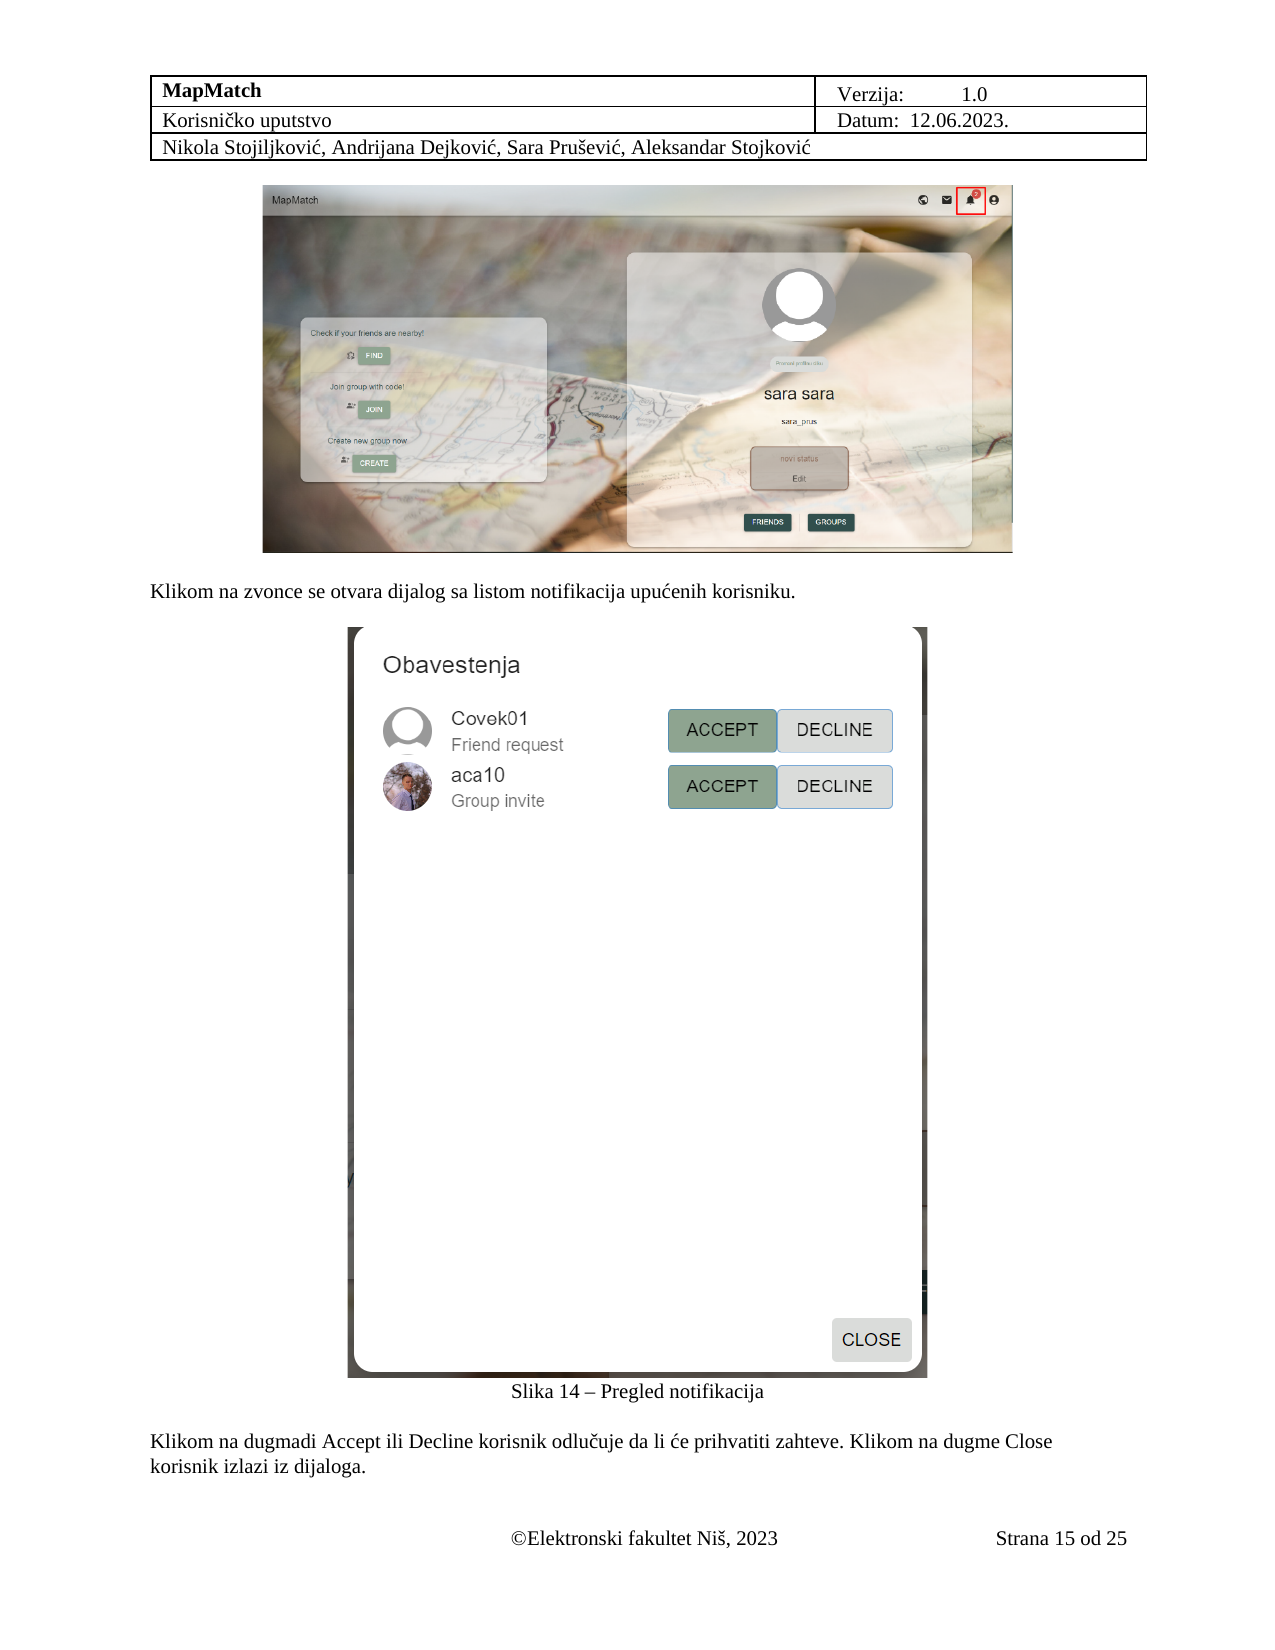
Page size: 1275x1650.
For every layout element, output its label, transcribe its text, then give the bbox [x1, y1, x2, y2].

text Klikom na zvonce se otvara dijalog sa listom notifikacija upućenih korisniku. [150, 578, 1125, 603]
text Klikom na dugmadi Accept ili Decline korisnik odlučuje da li će prihvatiti zahteve. Klikom na dugme Close korisnik izlazi iz dijaloga. [150, 1428, 1125, 1478]
picture [347, 627, 928, 1378]
picture [262, 185, 1013, 553]
text Slika 14 – Pregled notifikacija [150, 1378, 1125, 1403]
